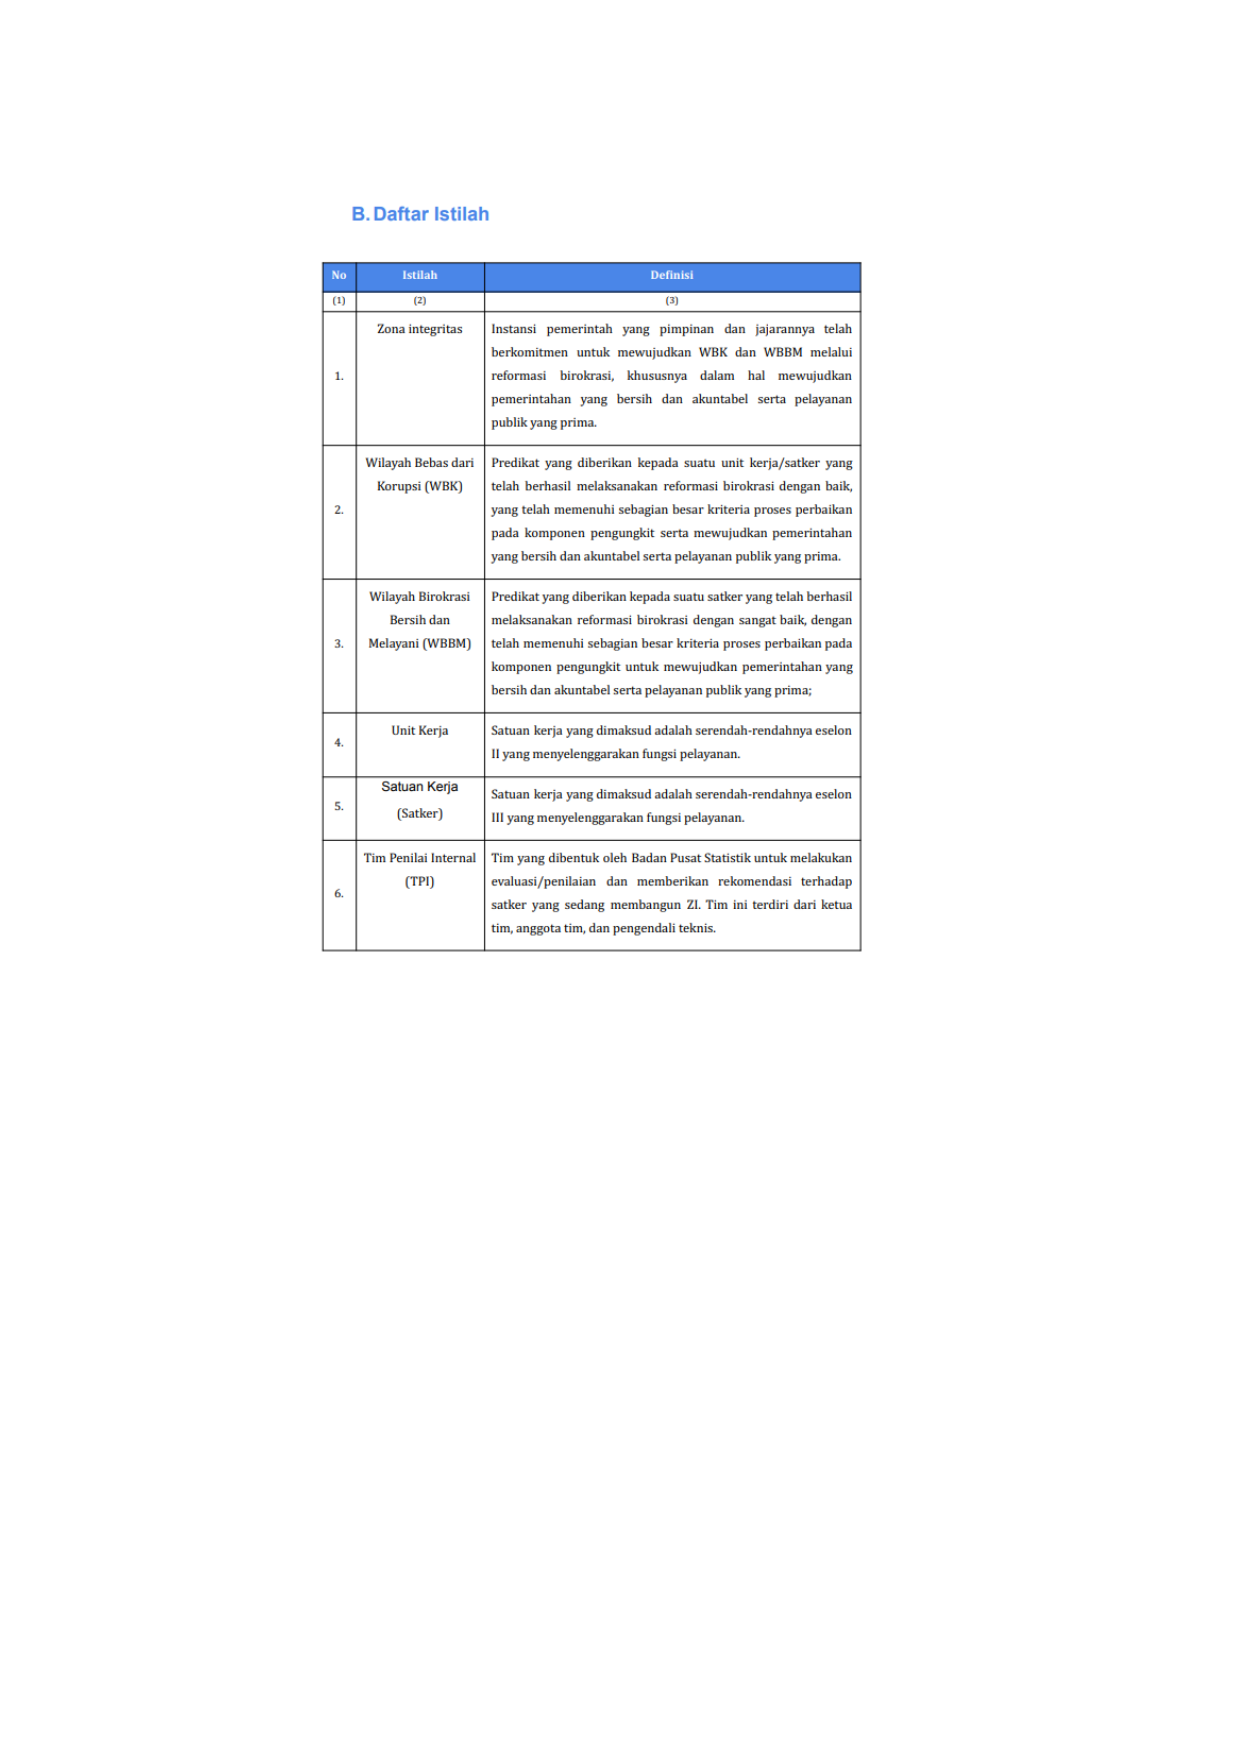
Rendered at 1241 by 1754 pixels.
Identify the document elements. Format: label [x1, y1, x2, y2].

picture [295, 177, 886, 960]
